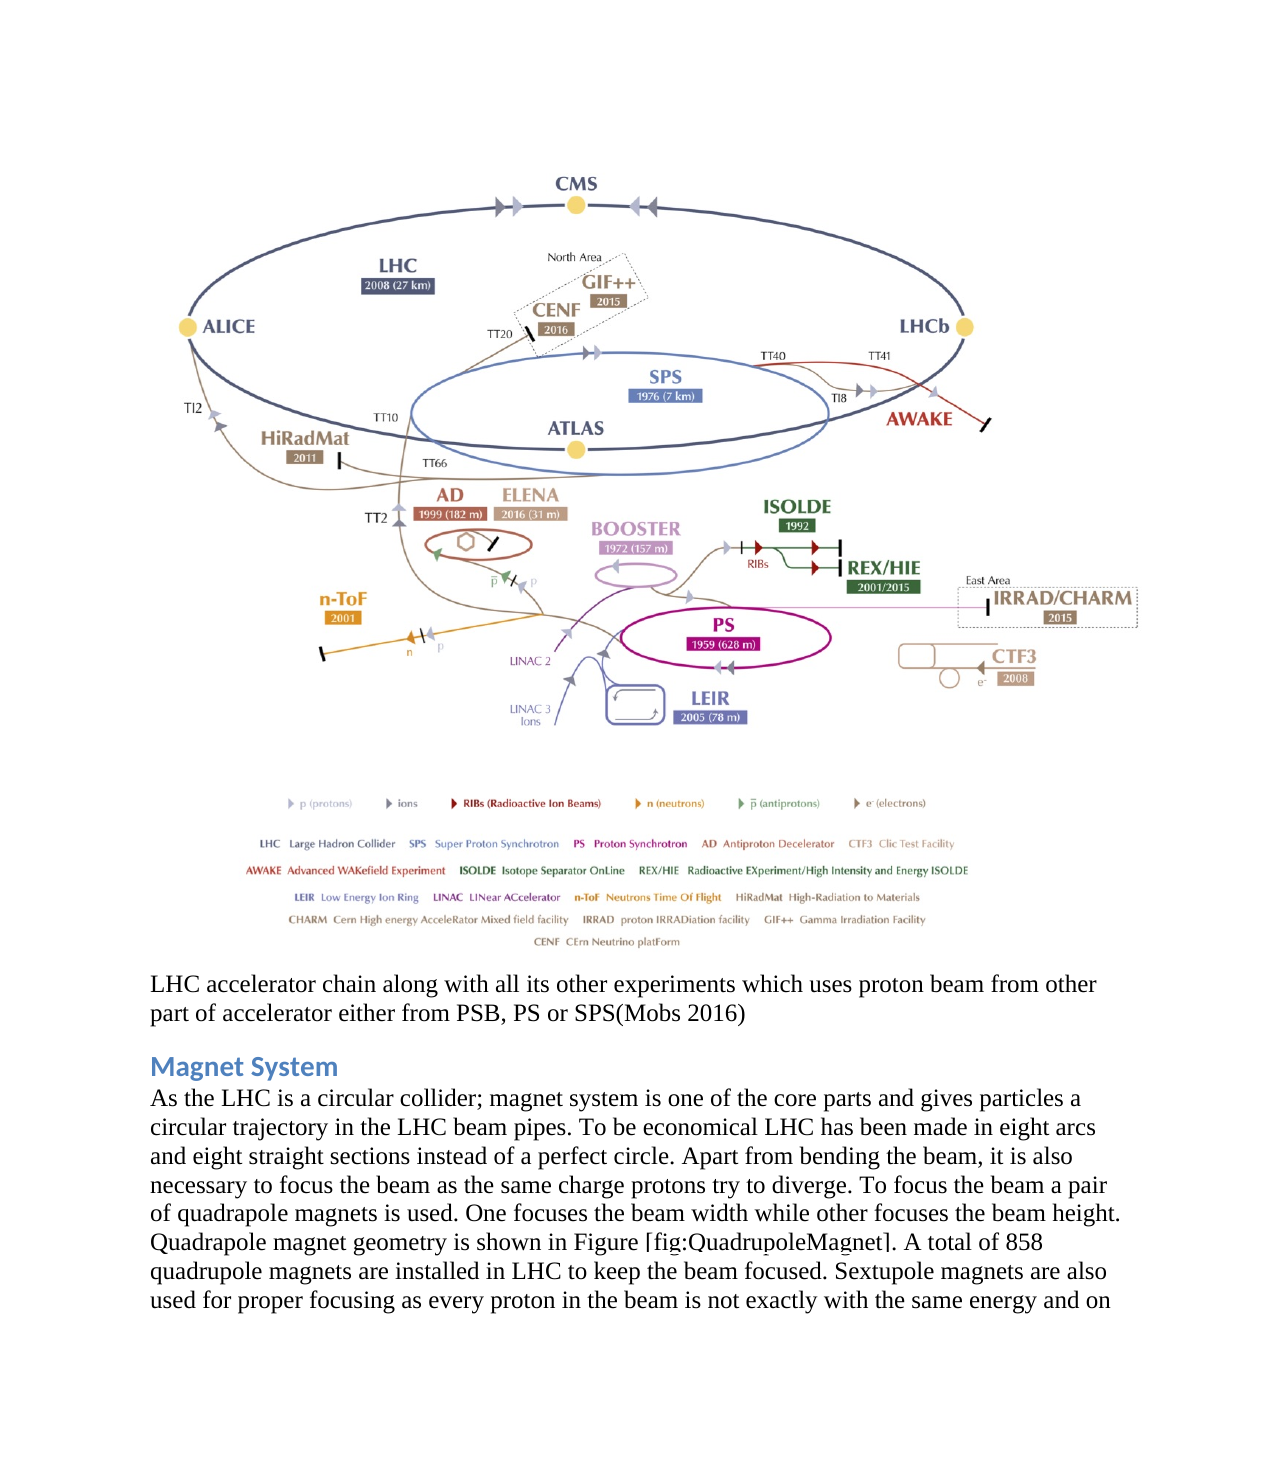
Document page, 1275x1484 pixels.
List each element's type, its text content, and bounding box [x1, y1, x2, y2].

subtitle Magnet System [150, 1048, 1125, 1083]
picture [168, 150, 1144, 970]
